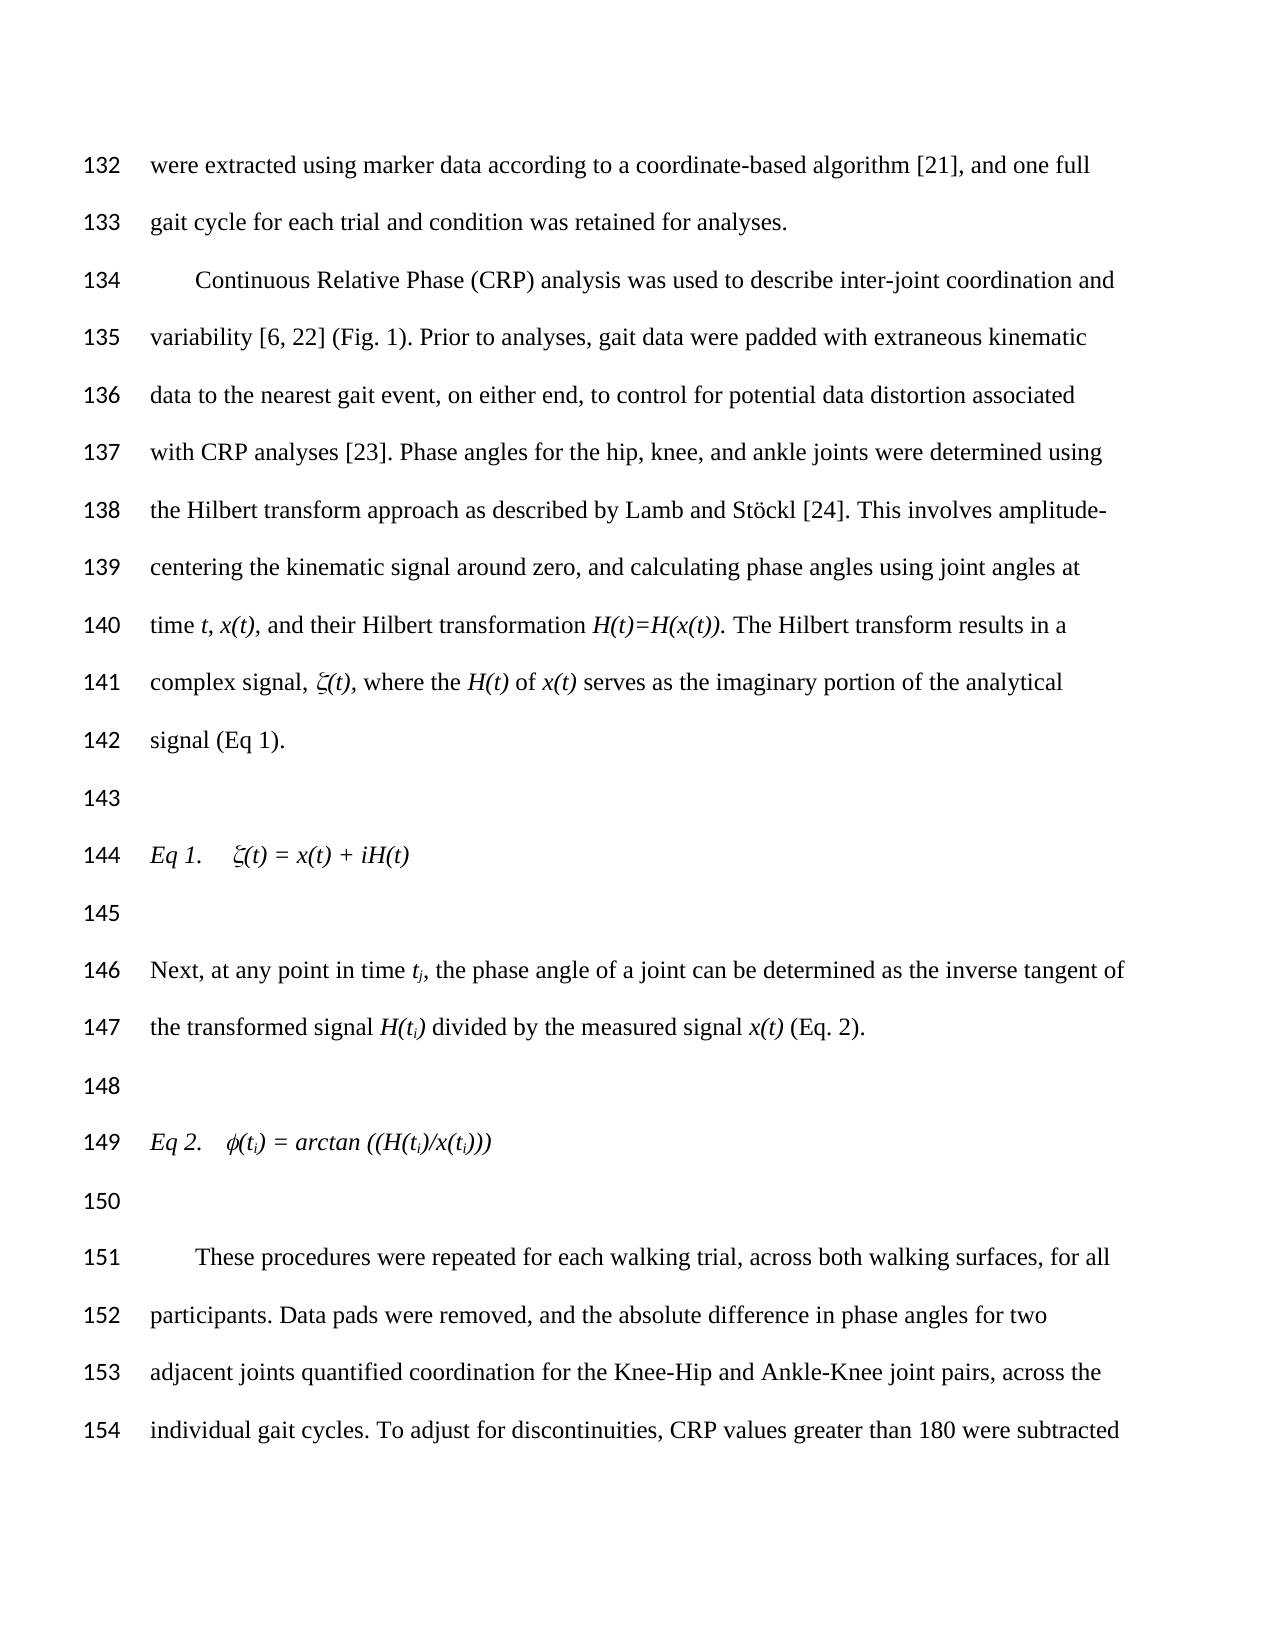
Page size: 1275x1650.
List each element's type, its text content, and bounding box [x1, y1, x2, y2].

text Eq 2. (ti) = arctan ((H(ti)/x(ti))) [150, 1127, 1125, 1156]
text Next, at any point in time tj, the phase angle of a joint can be determined as the inverse tangent of the transformed signal H(ti) divided by the measured signal x(t) (Eq. 2). [150, 955, 1125, 1041]
text Eq 1. (t) = x(t) + iH(t) [150, 840, 1125, 869]
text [150, 1242, 1125, 1444]
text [150, 150, 1125, 236]
text Continuous Relative Phase (CRP) analysis was used to describe inter-joint coordination and variability [6, 22] (Fig. 1). Prior to analyses, gait data were padded with extraneous kinematic data to the nearest gait event, on either end, to control for potential data distortion associated with CRP analyses [23]. Phase angles for the hip, knee, and ankle joints were determined using the Hilbert transform approach as described by Lamb and Stöckl [24]. This involves amplitude-centering the kinematic signal around zero, and calculating phase angles using joint angles at time t, x(t), and their Hilbert transformation H(t)=H(x(t)). The Hilbert transform results in a complex signal, (t), where the H(t) of x(t) serves as the imaginary portion of the analytical signal (Eq 1). [150, 265, 1125, 754]
